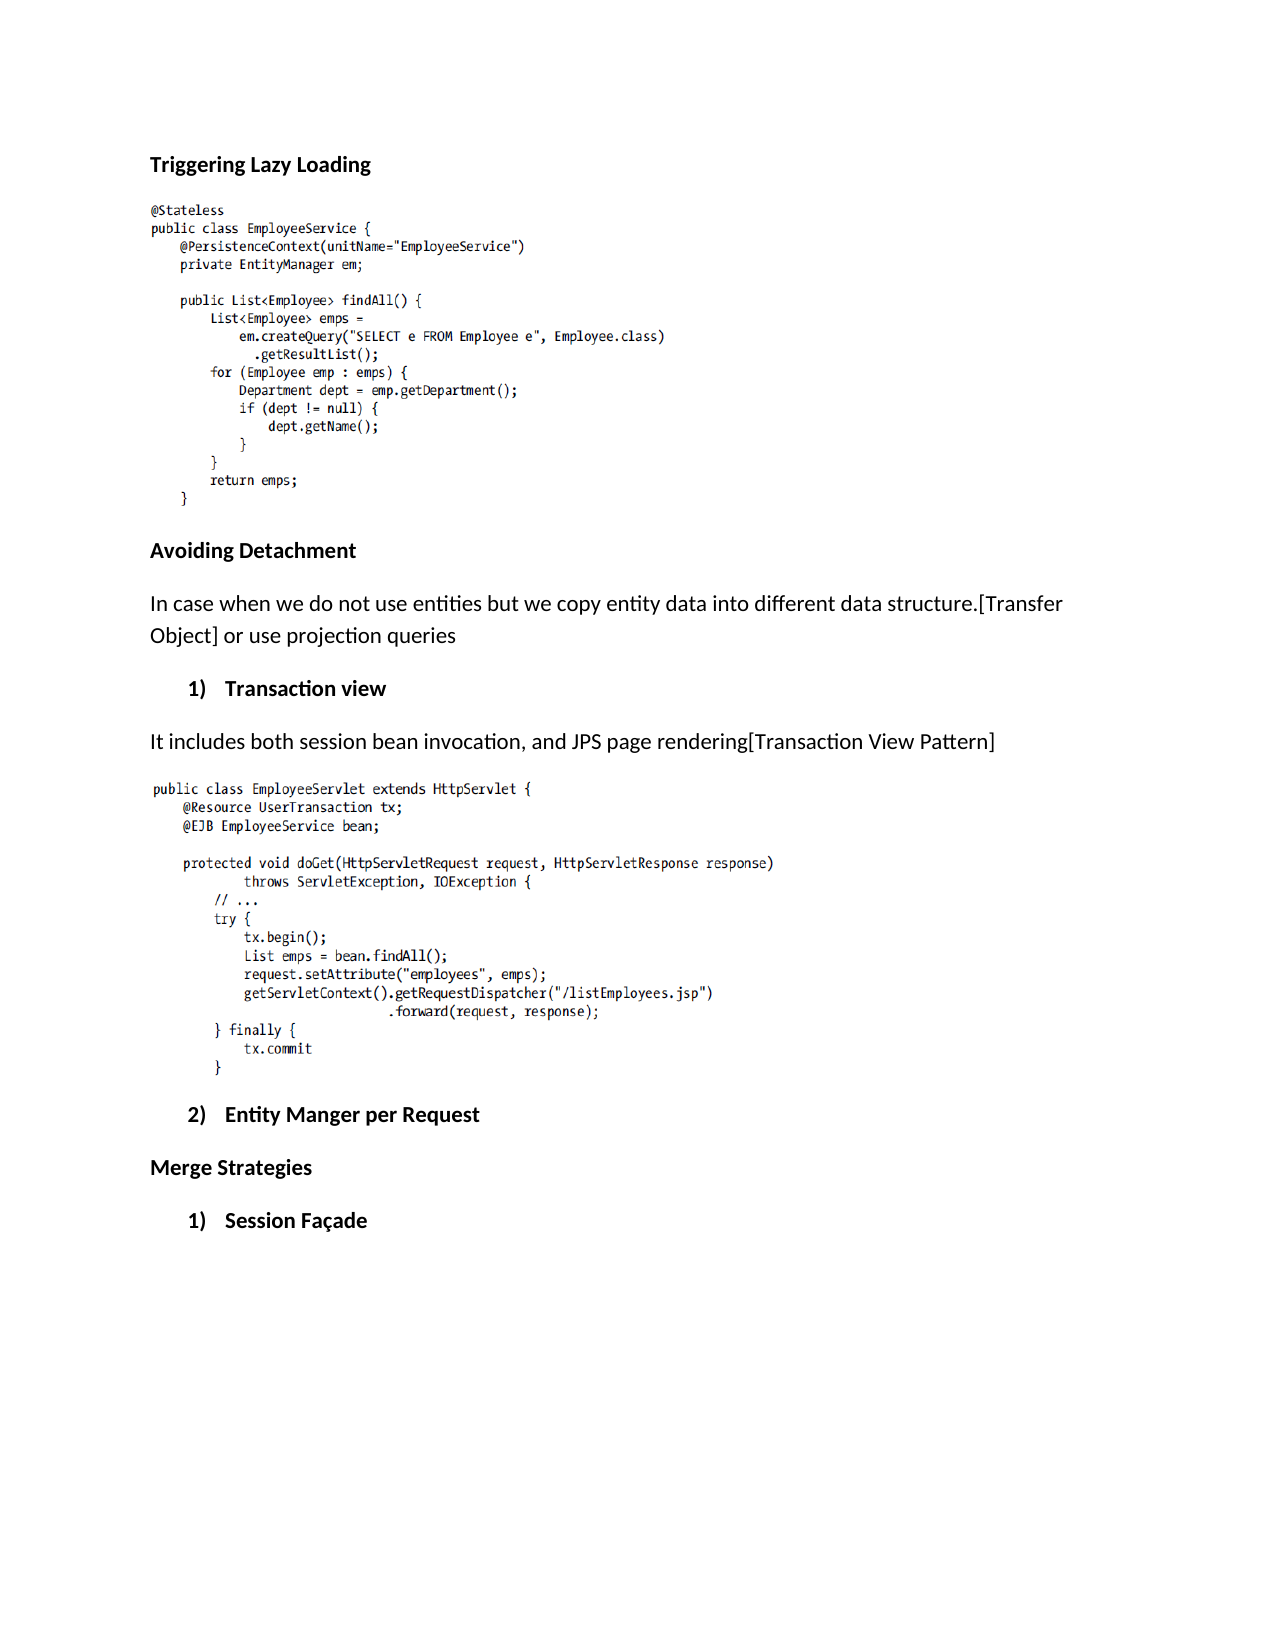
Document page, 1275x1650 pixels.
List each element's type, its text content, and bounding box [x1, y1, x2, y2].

text Avoiding Detachment [150, 536, 1125, 564]
text It includes both session bean invocation, and JPS page rendering[Transaction View Pattern] [150, 727, 1125, 755]
text In case when we do not use entities but we copy entity data into different data structure.[Transfer Object] or use projection queries [150, 589, 1125, 649]
picture [150, 780, 775, 1076]
text Merge Strategies [150, 1153, 1125, 1181]
text Triggering Lazy Loading [150, 150, 1125, 178]
list Transaction view [187, 674, 1125, 702]
list Session Façade [187, 1206, 1125, 1234]
picture [150, 203, 670, 511]
list Entity Manger per Request [187, 1100, 1125, 1128]
